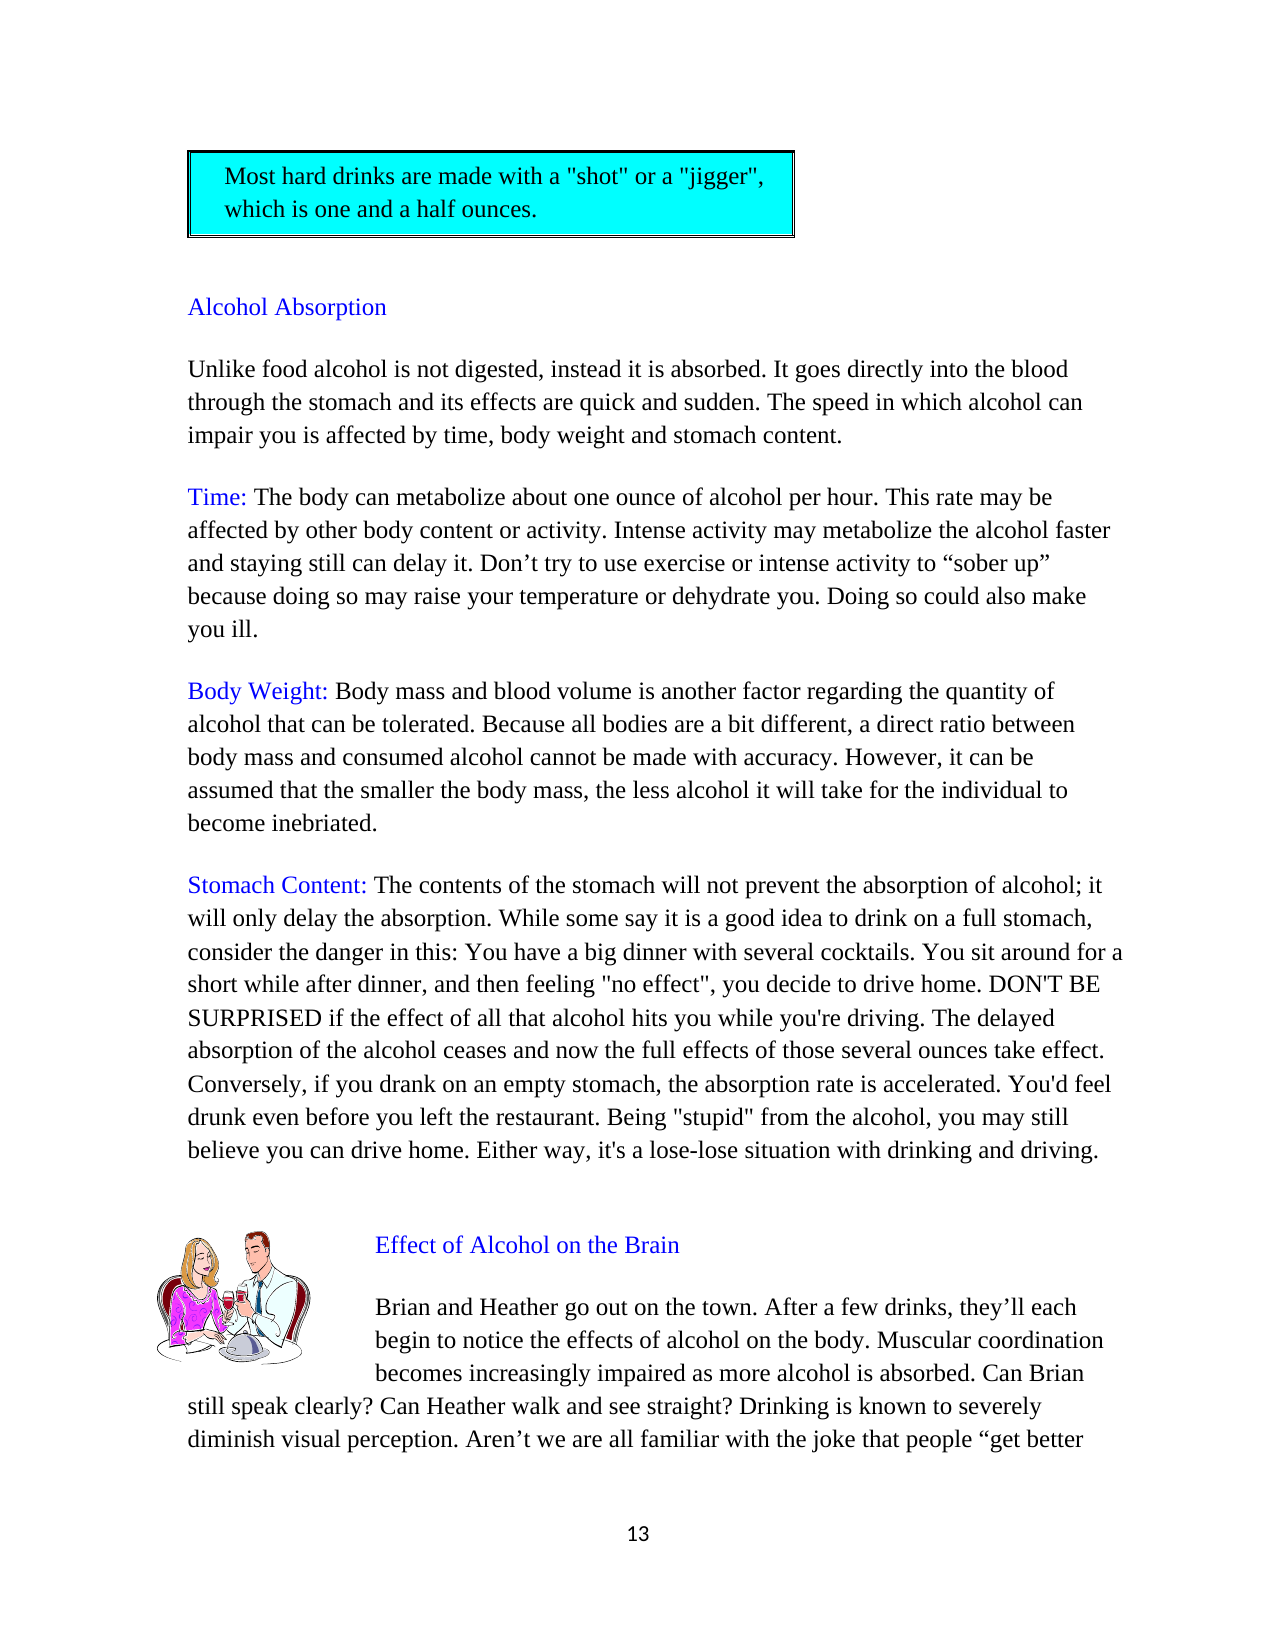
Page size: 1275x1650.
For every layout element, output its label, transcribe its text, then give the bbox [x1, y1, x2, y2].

table_cell Most hard drinks are made with a "shot" or a "jigger", which is one and a half ounces. [191, 153, 792, 234]
text Stomach Content: The contents of the stomach will not prevent the absorption of alcohol; it will only delay the absorption. While some say it is a good idea to drink on a full stomach, consider the danger in this: You have a big dinner with several cocktails. You sit around for a short while after dinner, and then feeling "no effect", you decide to drive home. DON'T BE SURPRISED if the effect of all that alcohol hits you while you're driving. The delayed absorption of the alcohol ceases and now the full effects of those several ounces take effect. Conversely, if you drank on an empty stomach, the absorption rate is accelerated. You'd feel drunk even before you left the restaurant. Being "stupid" from the alcohol, you may still believe you can drive home. Either way, it's a lose-lose situation with drinking and driving. [187, 871, 1125, 1196]
text Body Weight: Body mass and blood volume is another factor regarding the quantity of alcohol that can be tolerated. Because all bodies are a bit different, a direct ratio between body mass and consumed alcohol cannot be made with accuracy. However, it can be assumed that the smaller the body mass, the less alcohol it will take for the individual to become inebriated. [187, 676, 1125, 837]
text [187, 1292, 1125, 1453]
text Alcohol Absorption [187, 292, 1125, 320]
text Unlike food alcohol is not digested, instead it is absorbed. It goes directly into the blood through the stomach and its effects are quick and sudden. The speed in which alcohol can impair you is affected by time, body weight and stomach content. [187, 354, 1125, 448]
text Effect of Alcohol on the Brain [187, 1230, 1125, 1259]
text Time: The body can metabolize about one ounce of alcohol per hour. This rate may be affected by other body content or activity. Intense activity may metabolize the alcohol faster and staying still can delay it. Don’t try to use exercise or intense activity to “sober up” because doing so may raise your temperature or dehydrate you. Doing so could also make you ill. [187, 482, 1125, 643]
